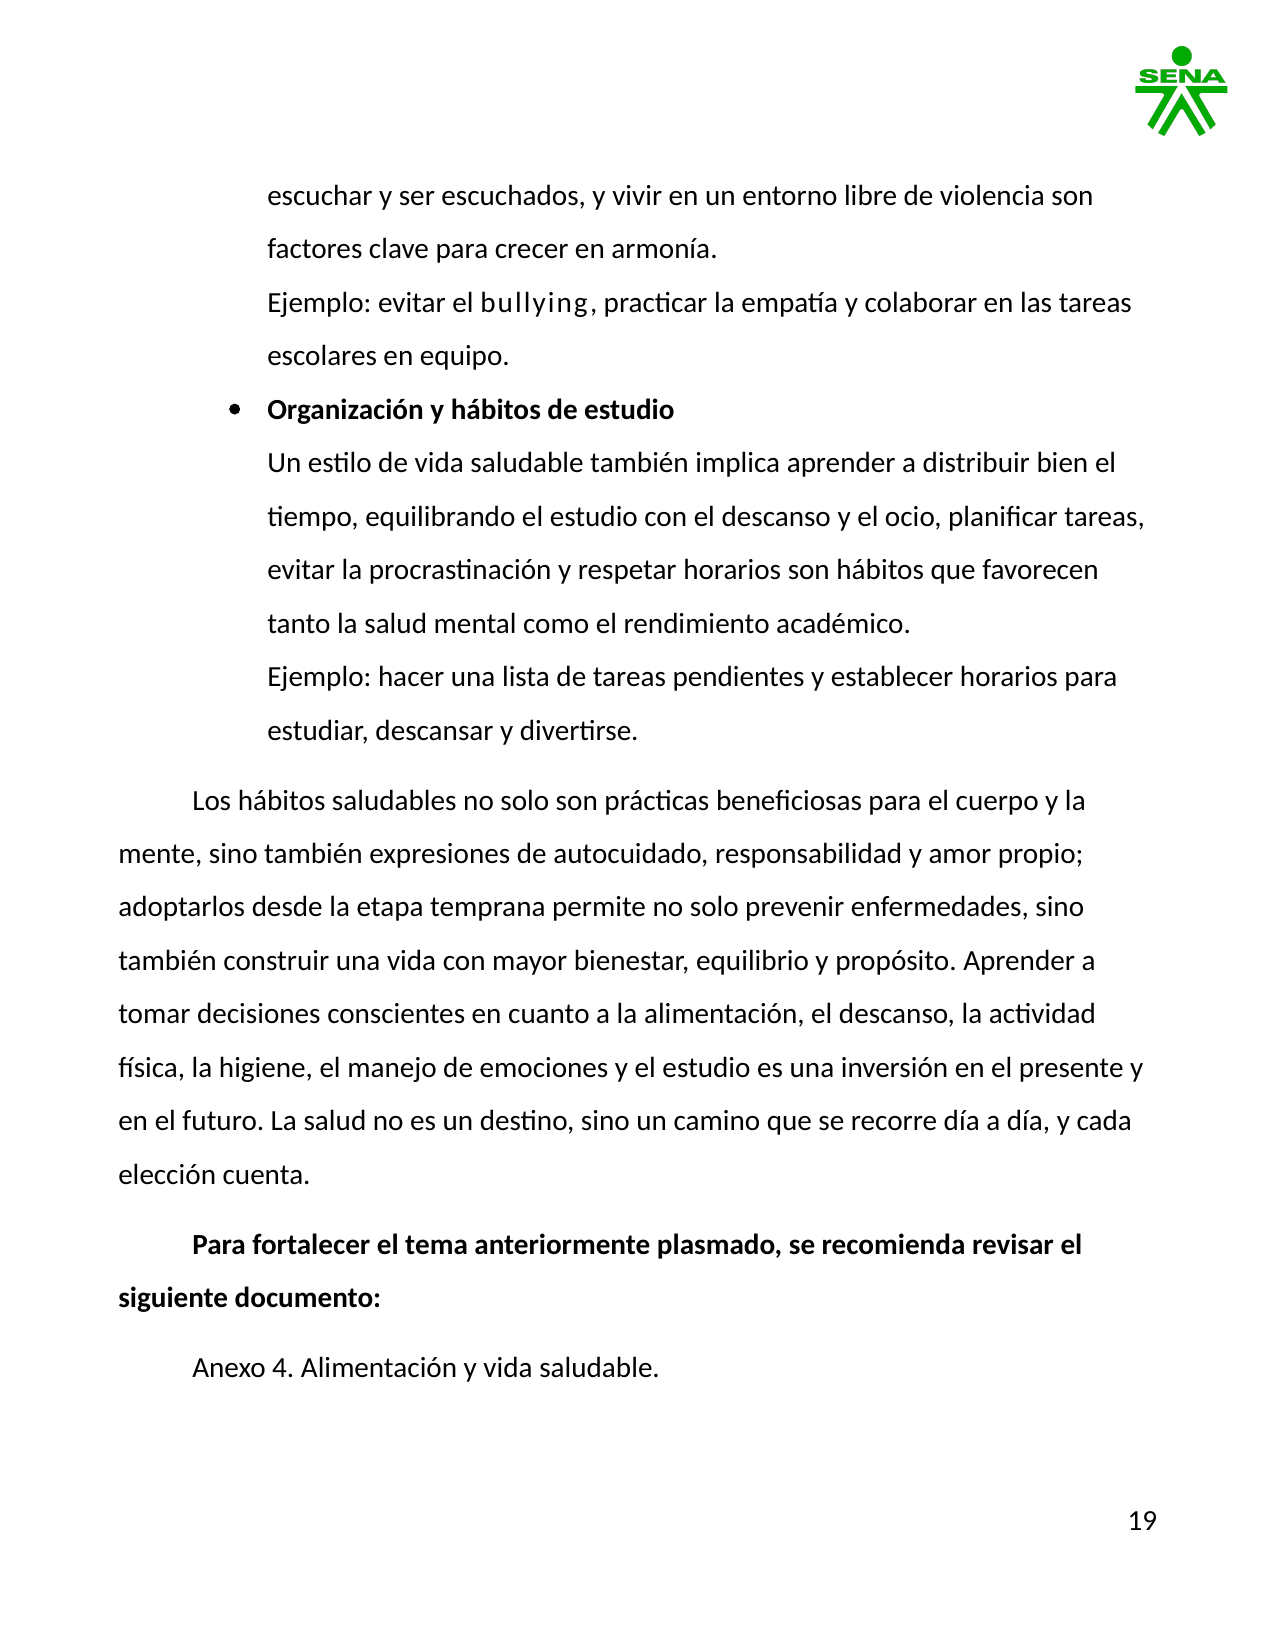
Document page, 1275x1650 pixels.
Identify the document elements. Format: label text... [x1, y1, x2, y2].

list Organización y hábitos de estudio [229, 391, 1157, 427]
list Ejemplo: evitar el bullying, practicar la empatía y colaborar en las tareas escolares en equipo. [267, 284, 1157, 373]
text Los hábitos saludables no solo son prácticas beneficiosas para el cuerpo y la mente, sino también expresiones de autocuidado, responsabilidad y amor propio; adoptarlos desde la etapa temprana permite no solo prevenir enfermedades, sino también construir una vida con mayor bienestar, equilibrio y propósito. Aprender a tomar decisiones conscientes en cuanto a la alimentación, el descanso, la actividad física, la higiene, el manejo de emociones y el estudio es una inversión en el presente y en el futuro. La salud no es un destino, sino un camino que se recorre día a día, y cada elección cuenta. [118, 782, 1157, 1191]
list Un estilo de vida saludable también implica aprender a distribuir bien el tiempo, equilibrando el estudio con el descanso y el ocio, planificar tareas, evitar la procrastinación y respetar horarios son hábitos que favorecen tanto la salud mental como el rendimiento académico. [267, 444, 1157, 640]
picture [1135, 46, 1228, 136]
list Ejemplo: hacer una lista de tareas pendientes y establecer horarios para estudiar, descansar y divertirse. [267, 658, 1157, 747]
text Anexo 4. Alimentación y vida saludable. [118, 1349, 1157, 1385]
text Para fortalecer el tema anteriormente plasmado, se recomienda revisar el siguiente documento: [118, 1226, 1157, 1315]
